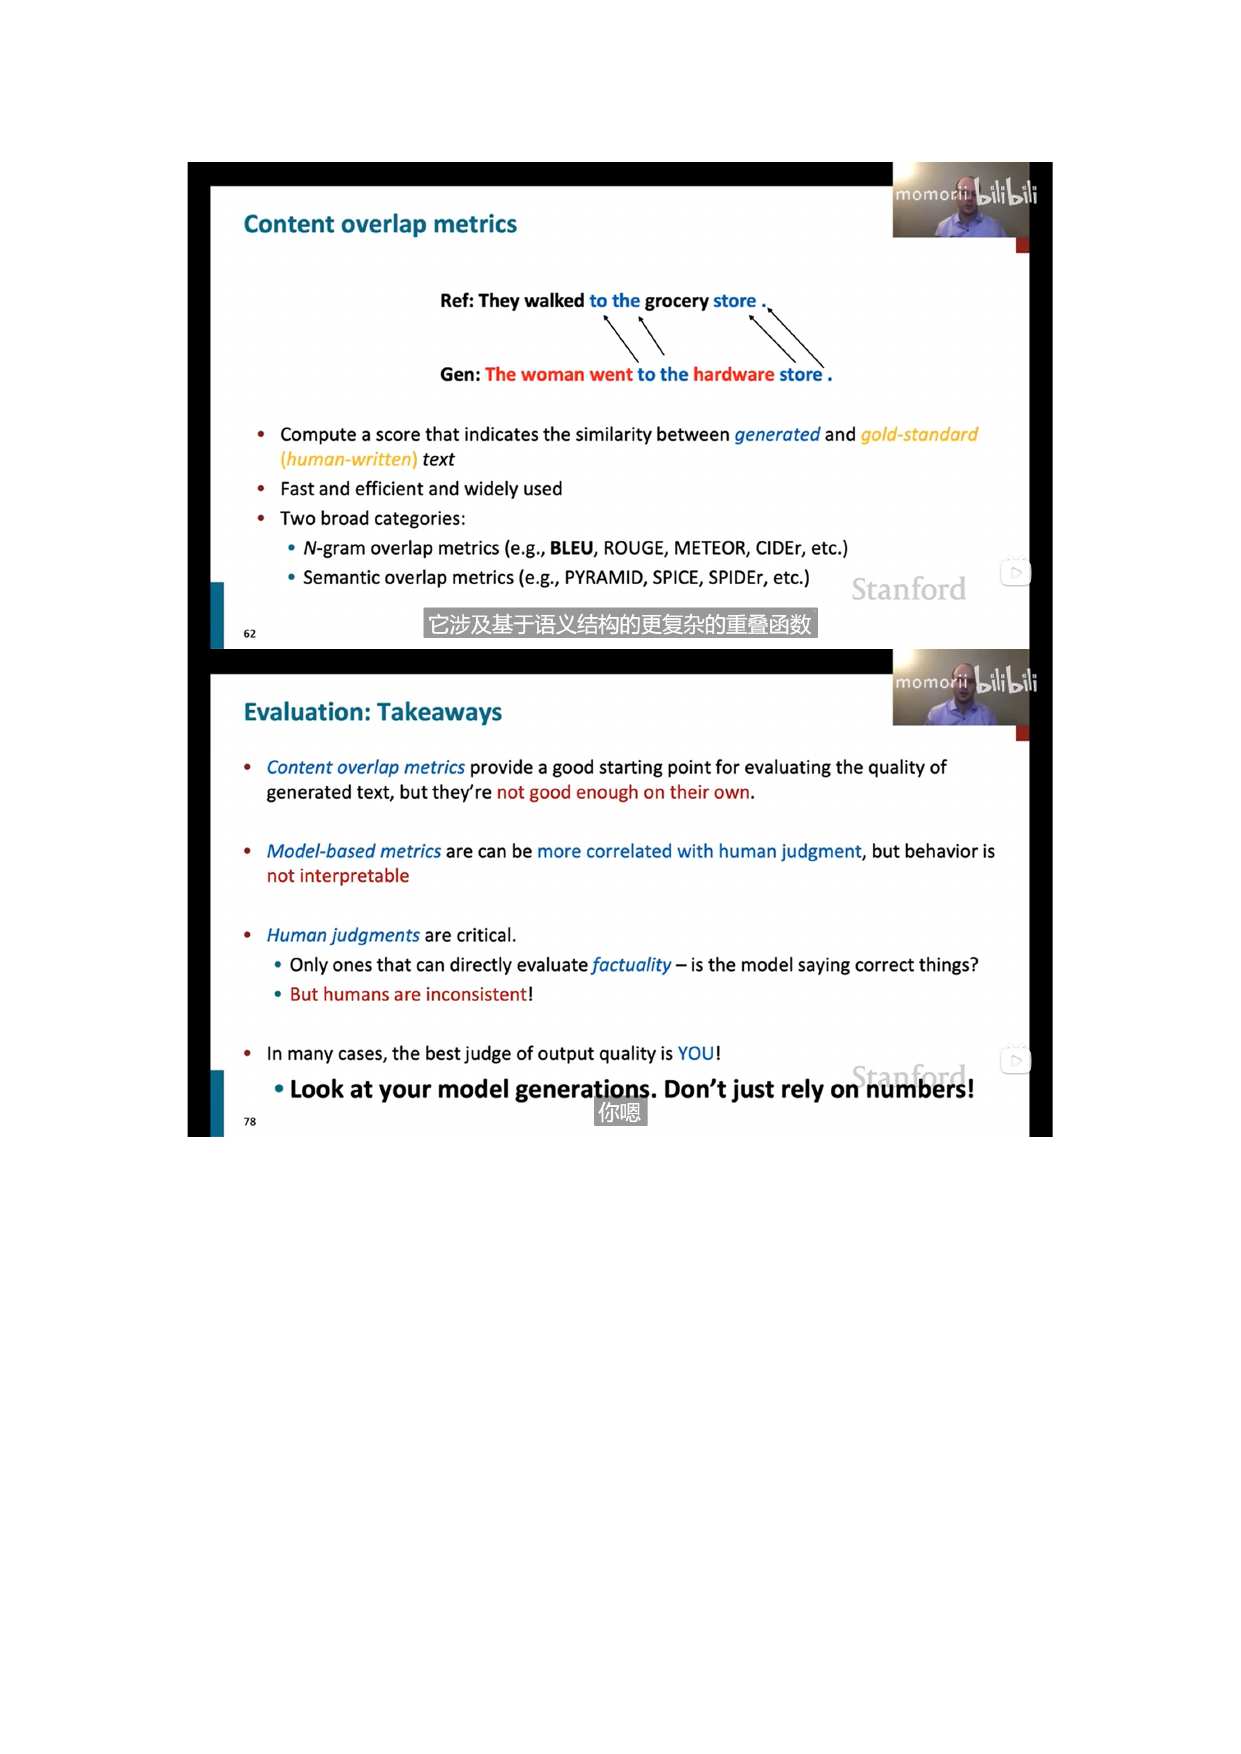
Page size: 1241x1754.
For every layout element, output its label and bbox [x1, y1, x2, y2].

picture [187, 162, 1053, 1137]
